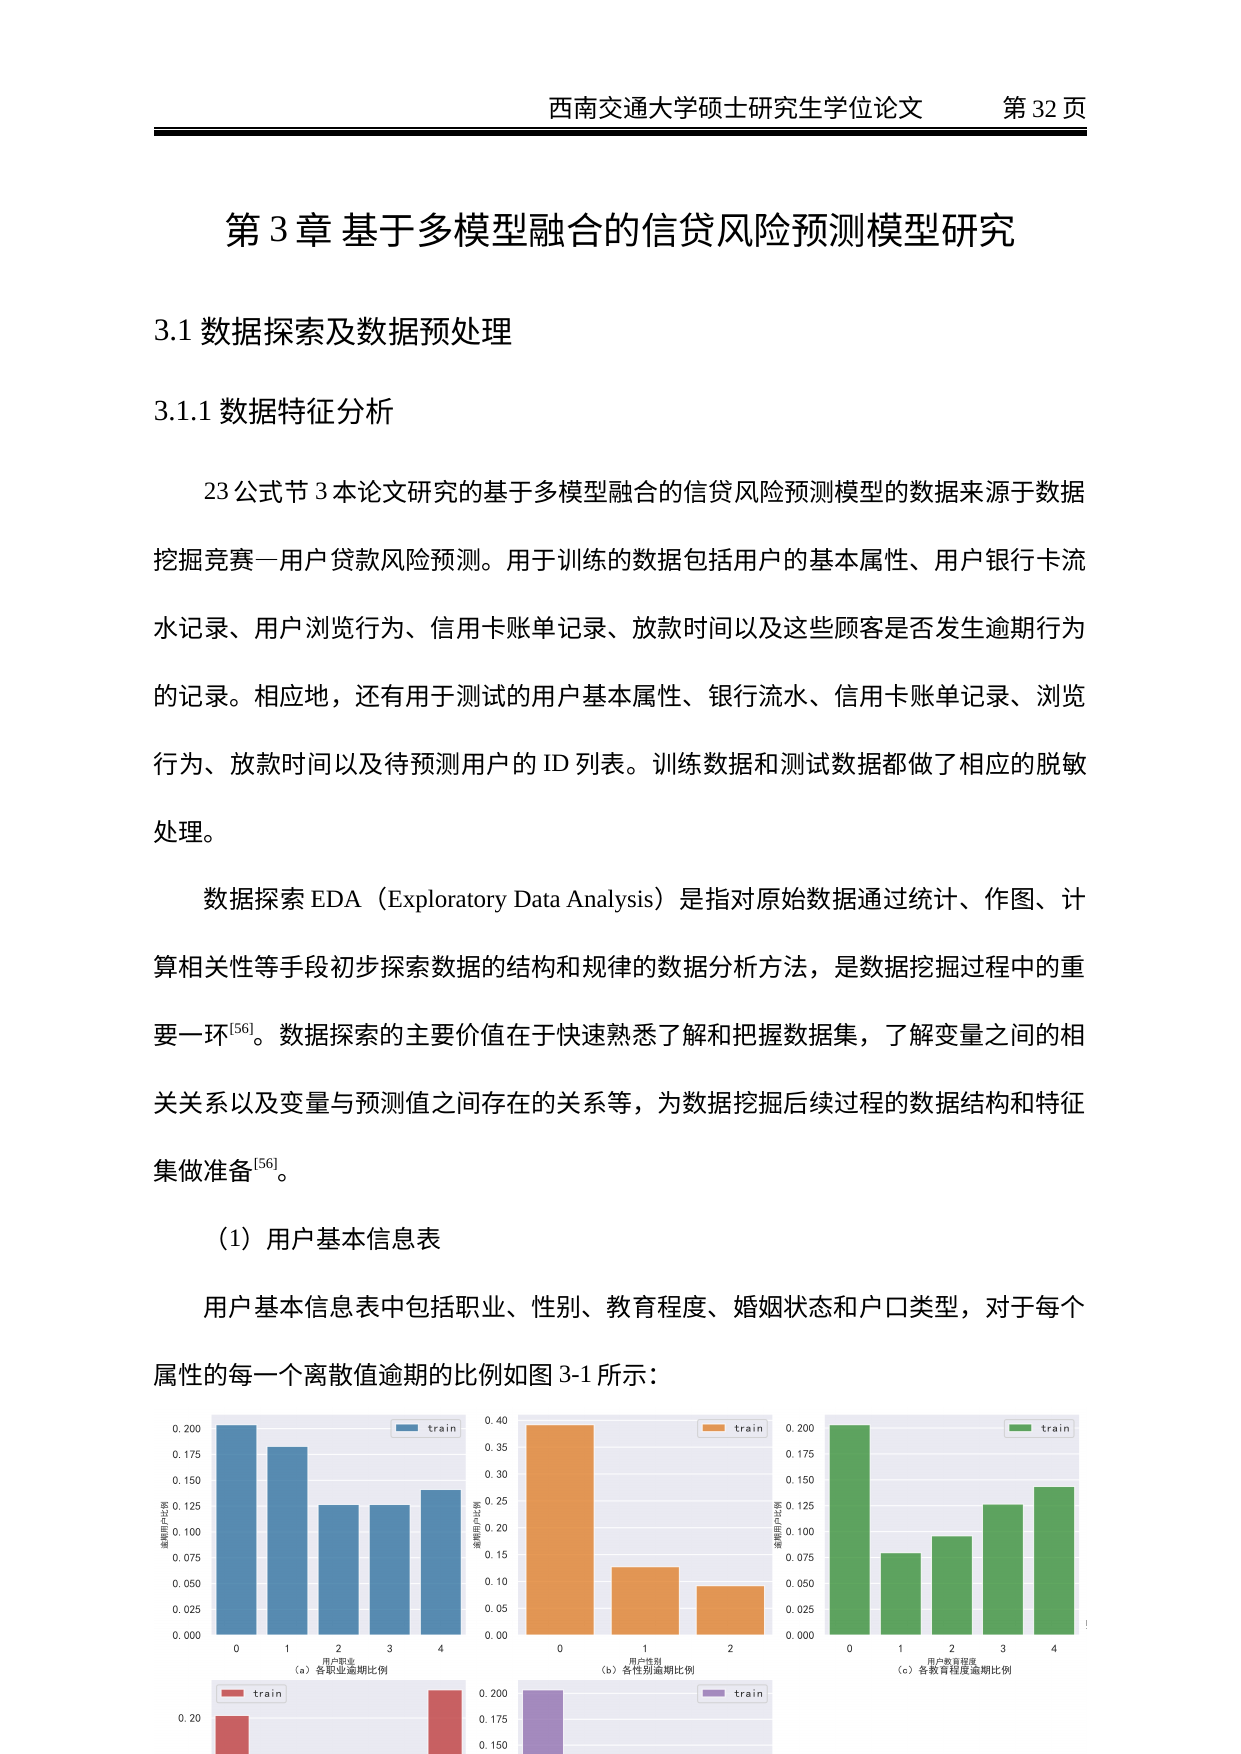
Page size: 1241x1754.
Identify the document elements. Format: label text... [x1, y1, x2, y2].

text （1）用户基本信息表 [153, 1204, 1087, 1272]
text 数据探索EDA（Exploratory Data Analysis）是指对原始数据通过统计、作图、计算相关性等手段初步探索数据的结构和规律的数据分析方法，是数据挖掘过程中的重要一环[56]。数据探索的主要价值在于快速熟悉了解和把握数据集，了解变量之间的相关关系以及变量与预测值之间存在的关系等，为数据挖掘后续过程的数据结构和特征集做准备[56]。 [153, 864, 1087, 1204]
title 3.1.1 数据特征分析 [153, 376, 1087, 444]
picture [153, 1407, 1087, 1754]
subtitle 3.1 数据探索及数据预处理 [153, 296, 1087, 364]
text 本论文研究的基于多模型融合的信贷风险预测模型的数据来源于数据挖掘竞赛—用户贷款风险预测。用于训练的数据包括用户的基本属性、用户银行卡流水记录、用户浏览行为、信用卡账单记录、放款时间以及这些顾客是否发生逾期行为的记录。相应地，还有用于测试的用户基本属性、银行流水、信用卡账单记录、浏览行为、放款时间以及待预测用户的ID列表。训练数据和测试数据都做了相应的脱敏处理。 [153, 457, 1087, 864]
subtitle 第3章 基于多模型融合的信贷风险预测模型研究 [153, 194, 1087, 262]
text 用户基本信息表中包括职业、性别、教育程度、婚姻状态和户口类型，对于每个属性的每一个离散值逾期的比例如图3-1所示： [153, 1272, 1087, 1407]
